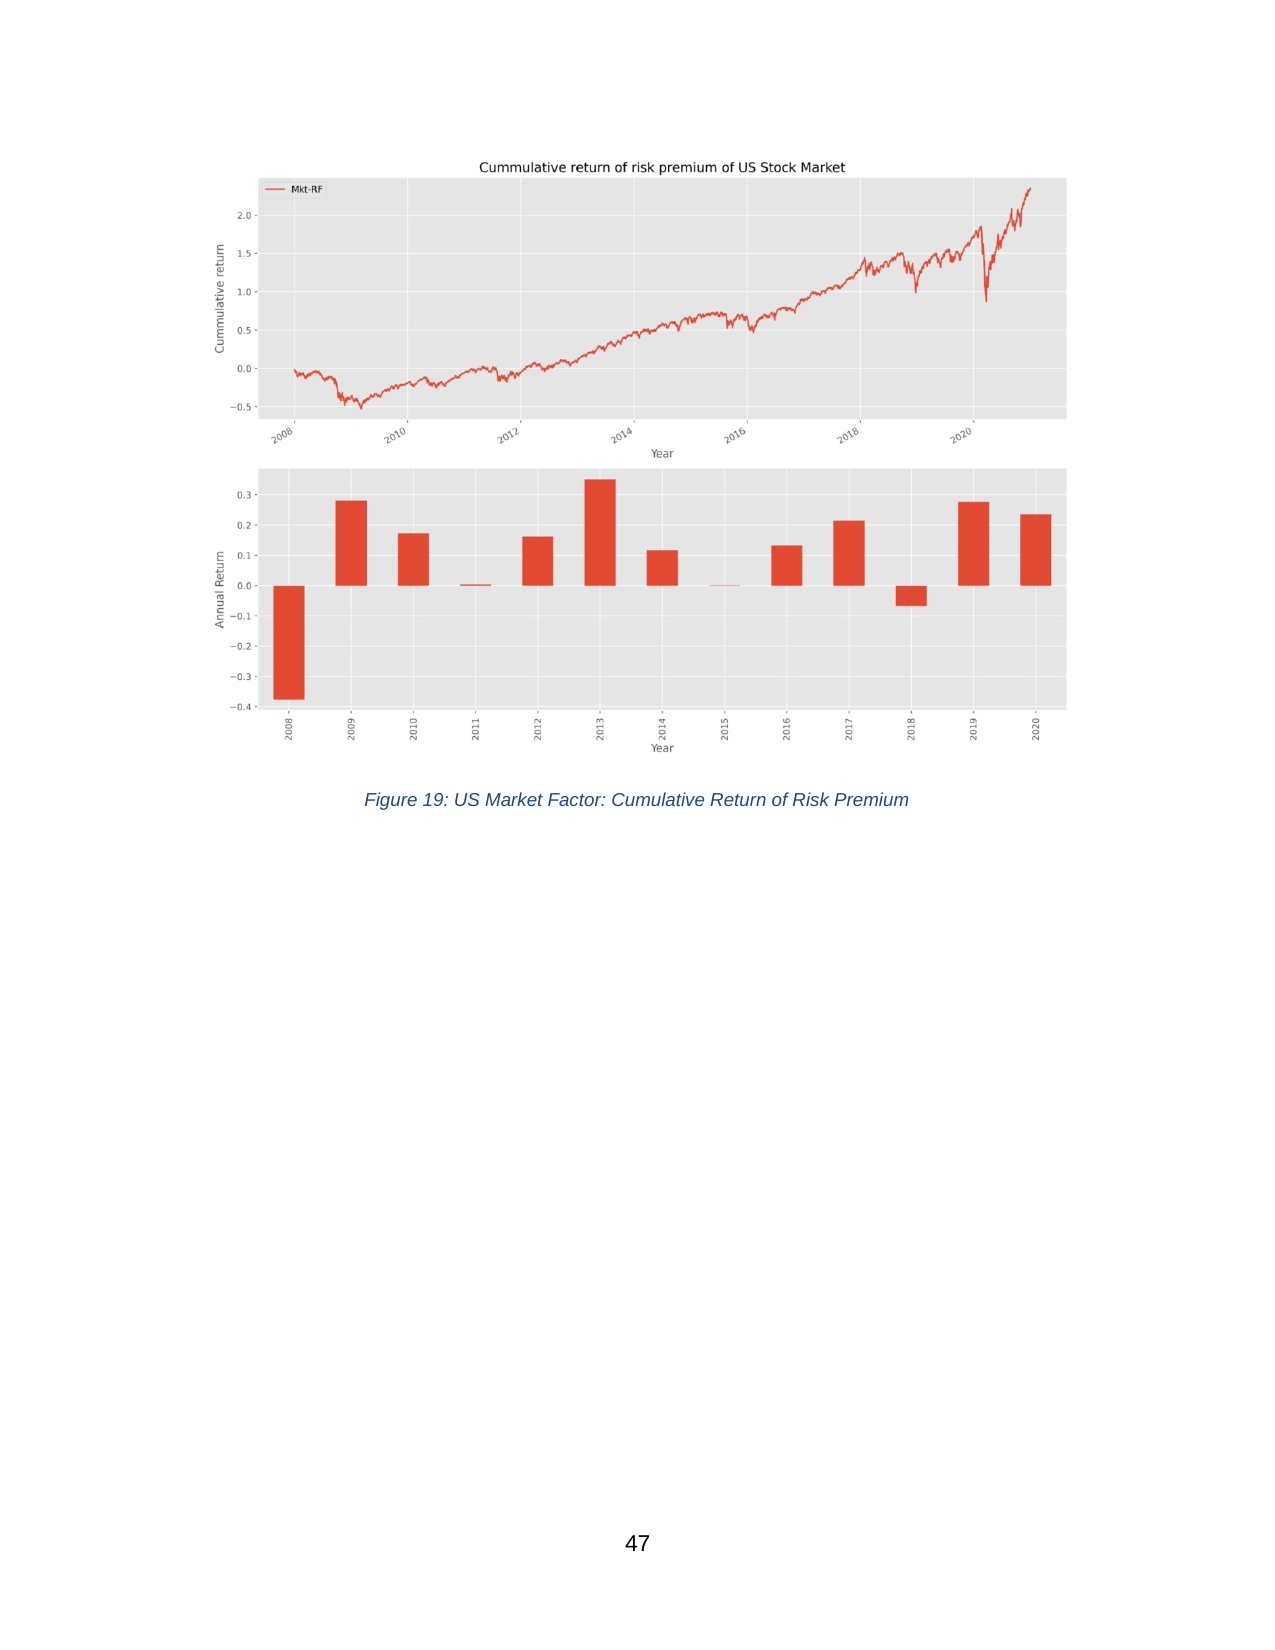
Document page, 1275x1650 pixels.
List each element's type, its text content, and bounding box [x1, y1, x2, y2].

text Figure 19: US Market Factor: Cumulative Return of Risk Premium [150, 789, 1125, 810]
picture [200, 150, 1075, 771]
